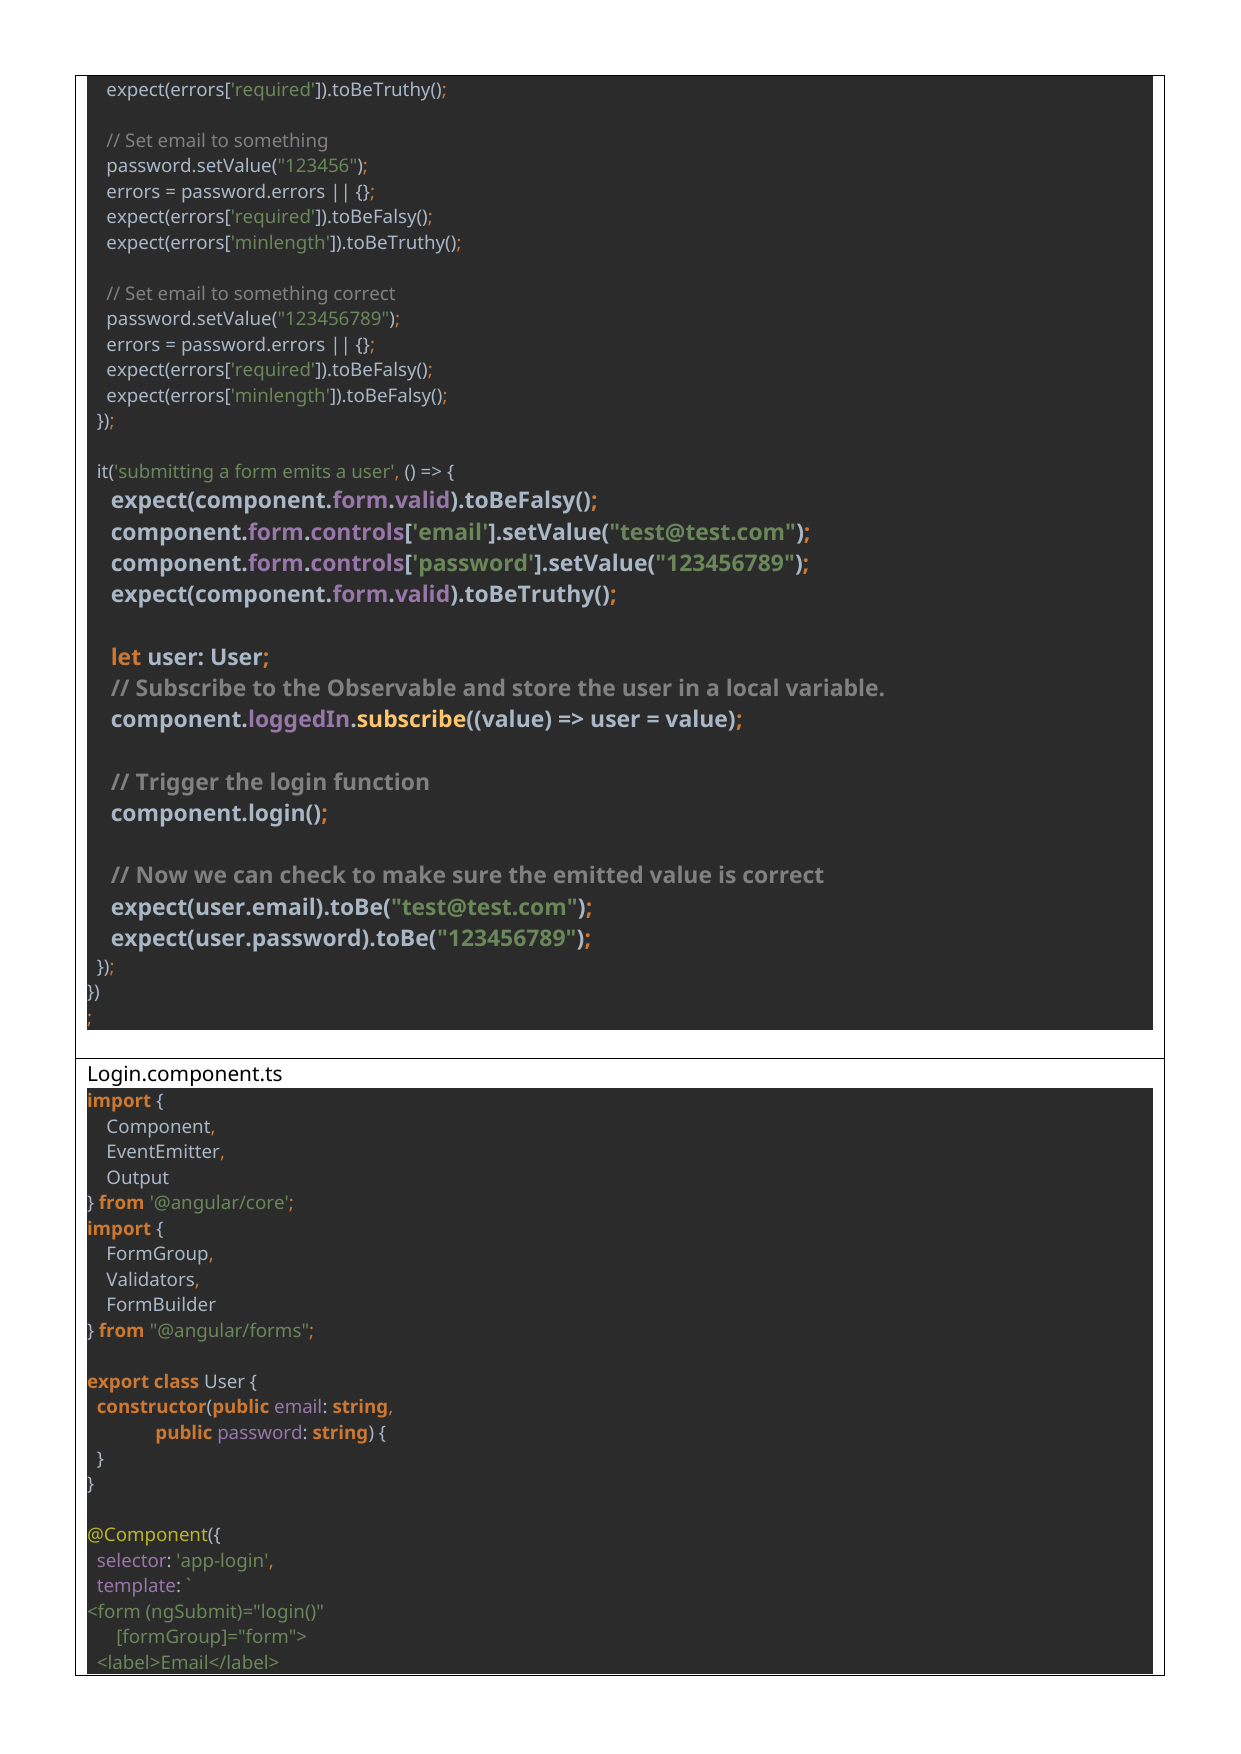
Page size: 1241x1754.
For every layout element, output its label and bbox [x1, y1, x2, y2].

table_cell [76, 1059, 1164, 1674]
table_header [76, 76, 1164, 1058]
